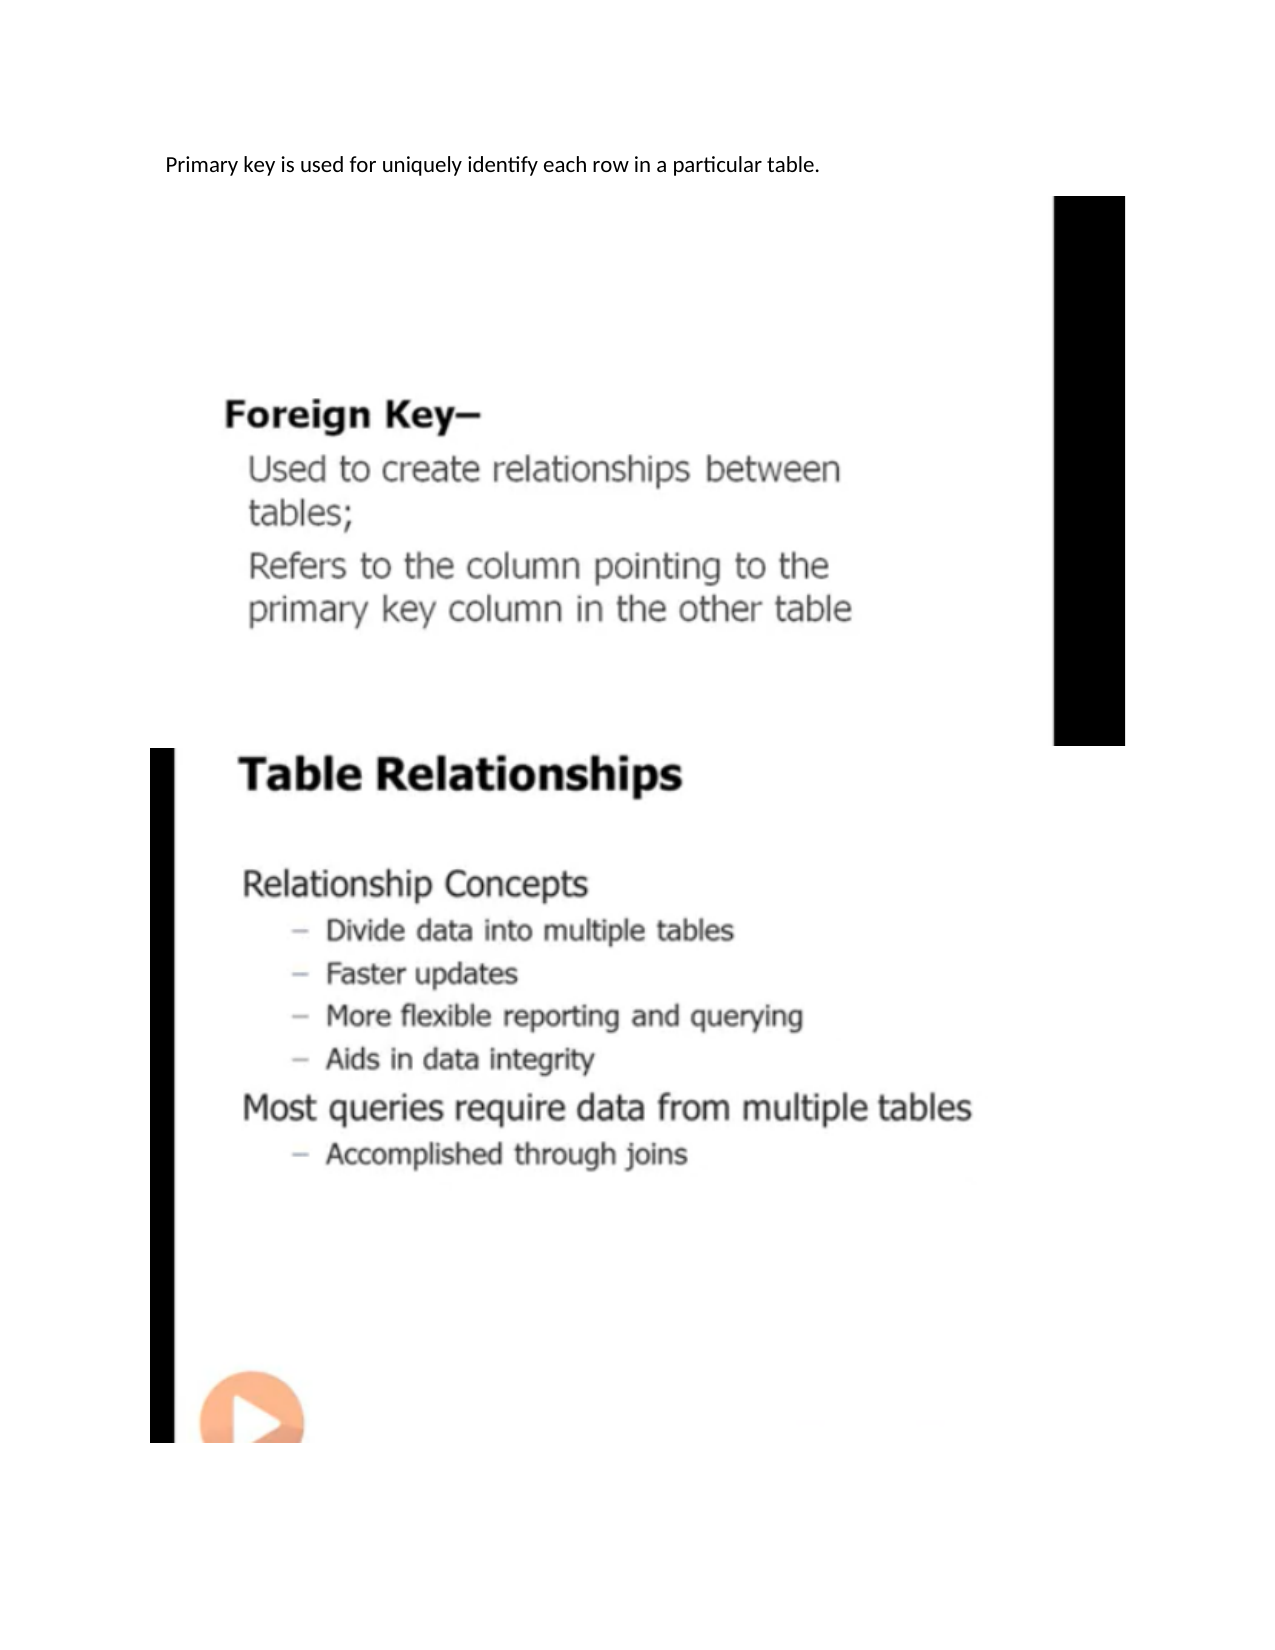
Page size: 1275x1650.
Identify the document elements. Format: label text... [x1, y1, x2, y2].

picture [150, 196, 1125, 746]
text Primary key is used for uniquely identify each row in a particular table. [150, 150, 1125, 178]
picture [150, 748, 1125, 1443]
